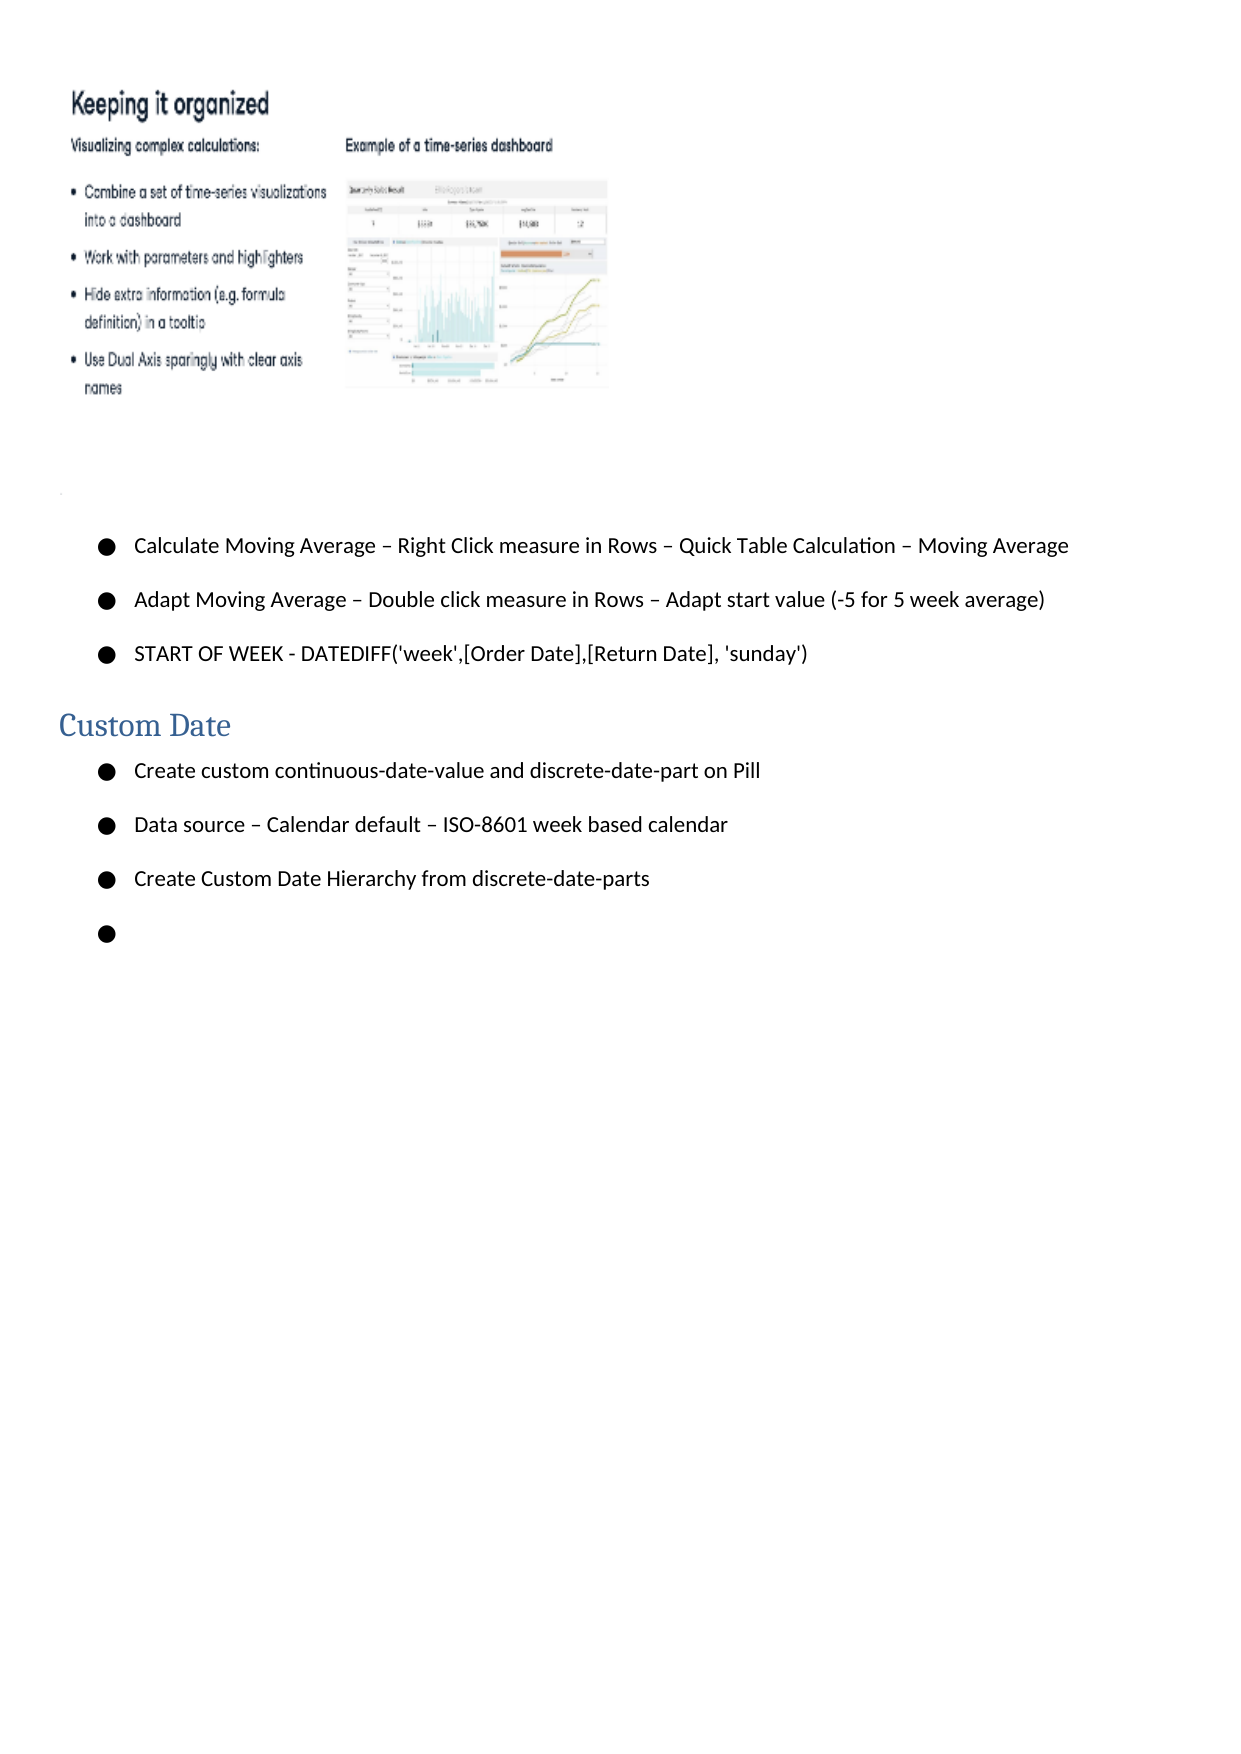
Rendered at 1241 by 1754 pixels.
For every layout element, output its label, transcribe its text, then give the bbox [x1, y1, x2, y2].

list START OF WEEK - DATEDIFF('week',[Order Date],[Return Date], 'sunday') [97, 627, 1167, 674]
list Data source – Calendar default – ISO-8601 week based calendar [97, 799, 1167, 846]
list Create custom continuous-date-value and discrete-date-part on Pill [97, 745, 1167, 792]
list Create Custom Date Hierarchy from discrete-date-parts [97, 853, 1167, 899]
picture [59, 73, 609, 495]
list Adapt Moving Average – Double click measure in Rows – Adapt start value (-5 for 5 week average) [97, 573, 1167, 620]
subtitle Custom Date [59, 706, 1167, 745]
list Calculate Moving Average – Right Click measure in Rows – Quick Table Calculation – Moving Average [97, 519, 1167, 566]
